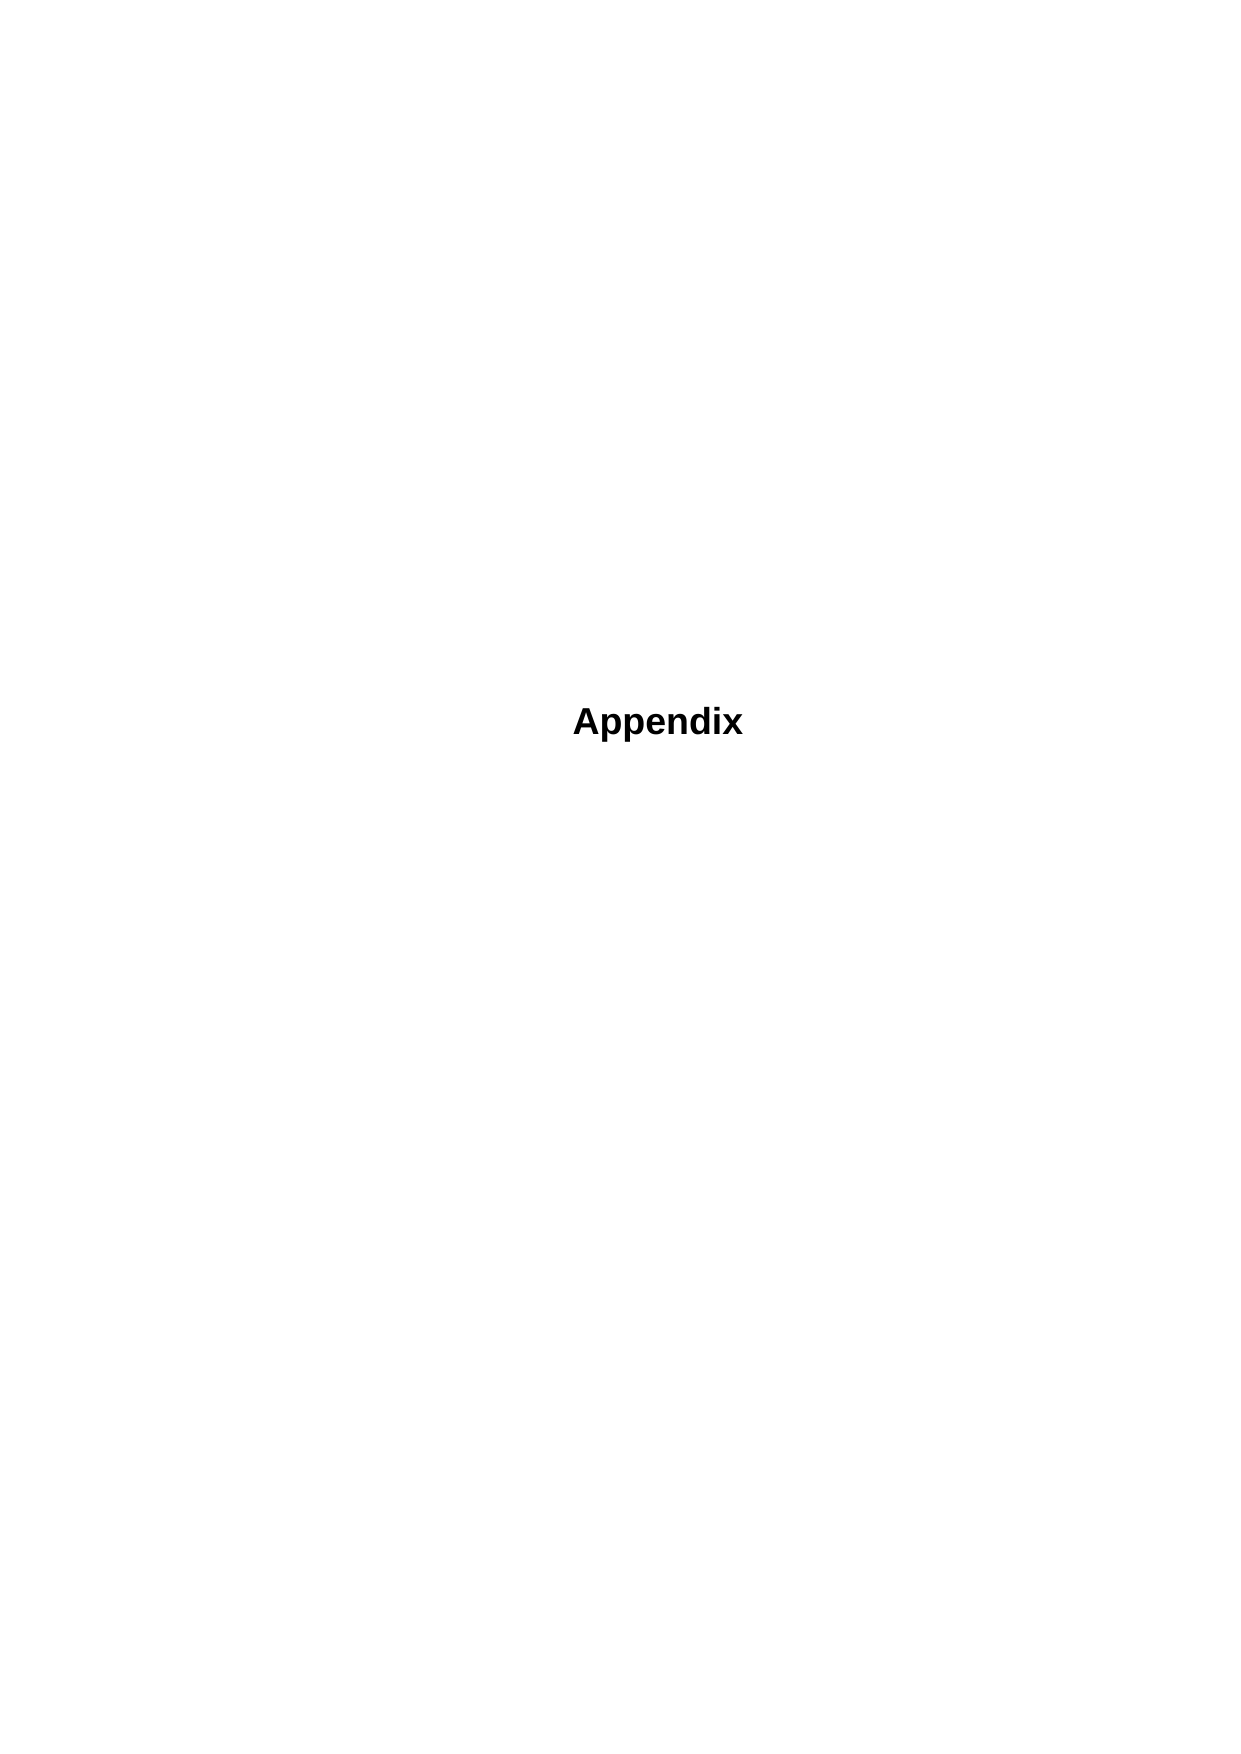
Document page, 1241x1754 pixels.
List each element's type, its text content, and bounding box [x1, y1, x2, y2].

subtitle Appendix [225, 699, 1090, 742]
